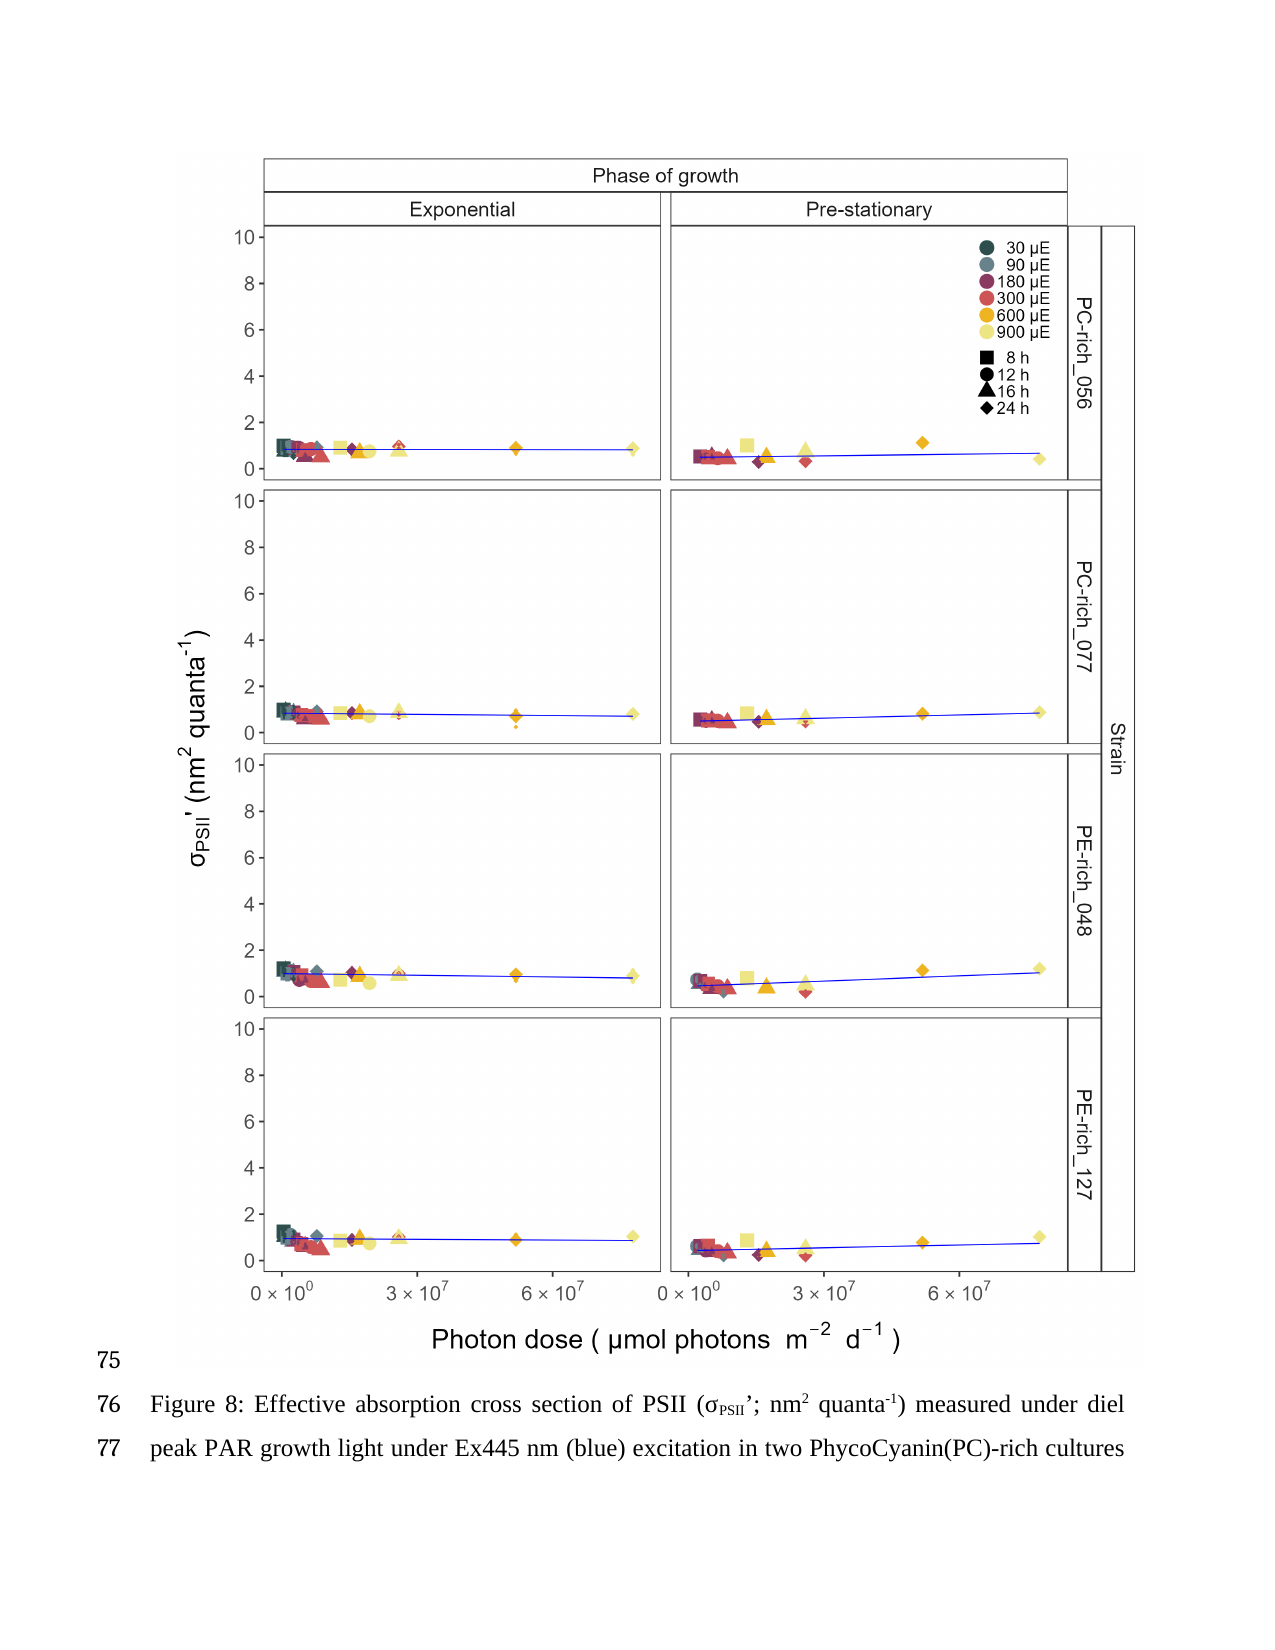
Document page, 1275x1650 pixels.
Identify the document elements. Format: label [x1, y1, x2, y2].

text [150, 1389, 1125, 1461]
picture [168, 150, 1144, 1369]
